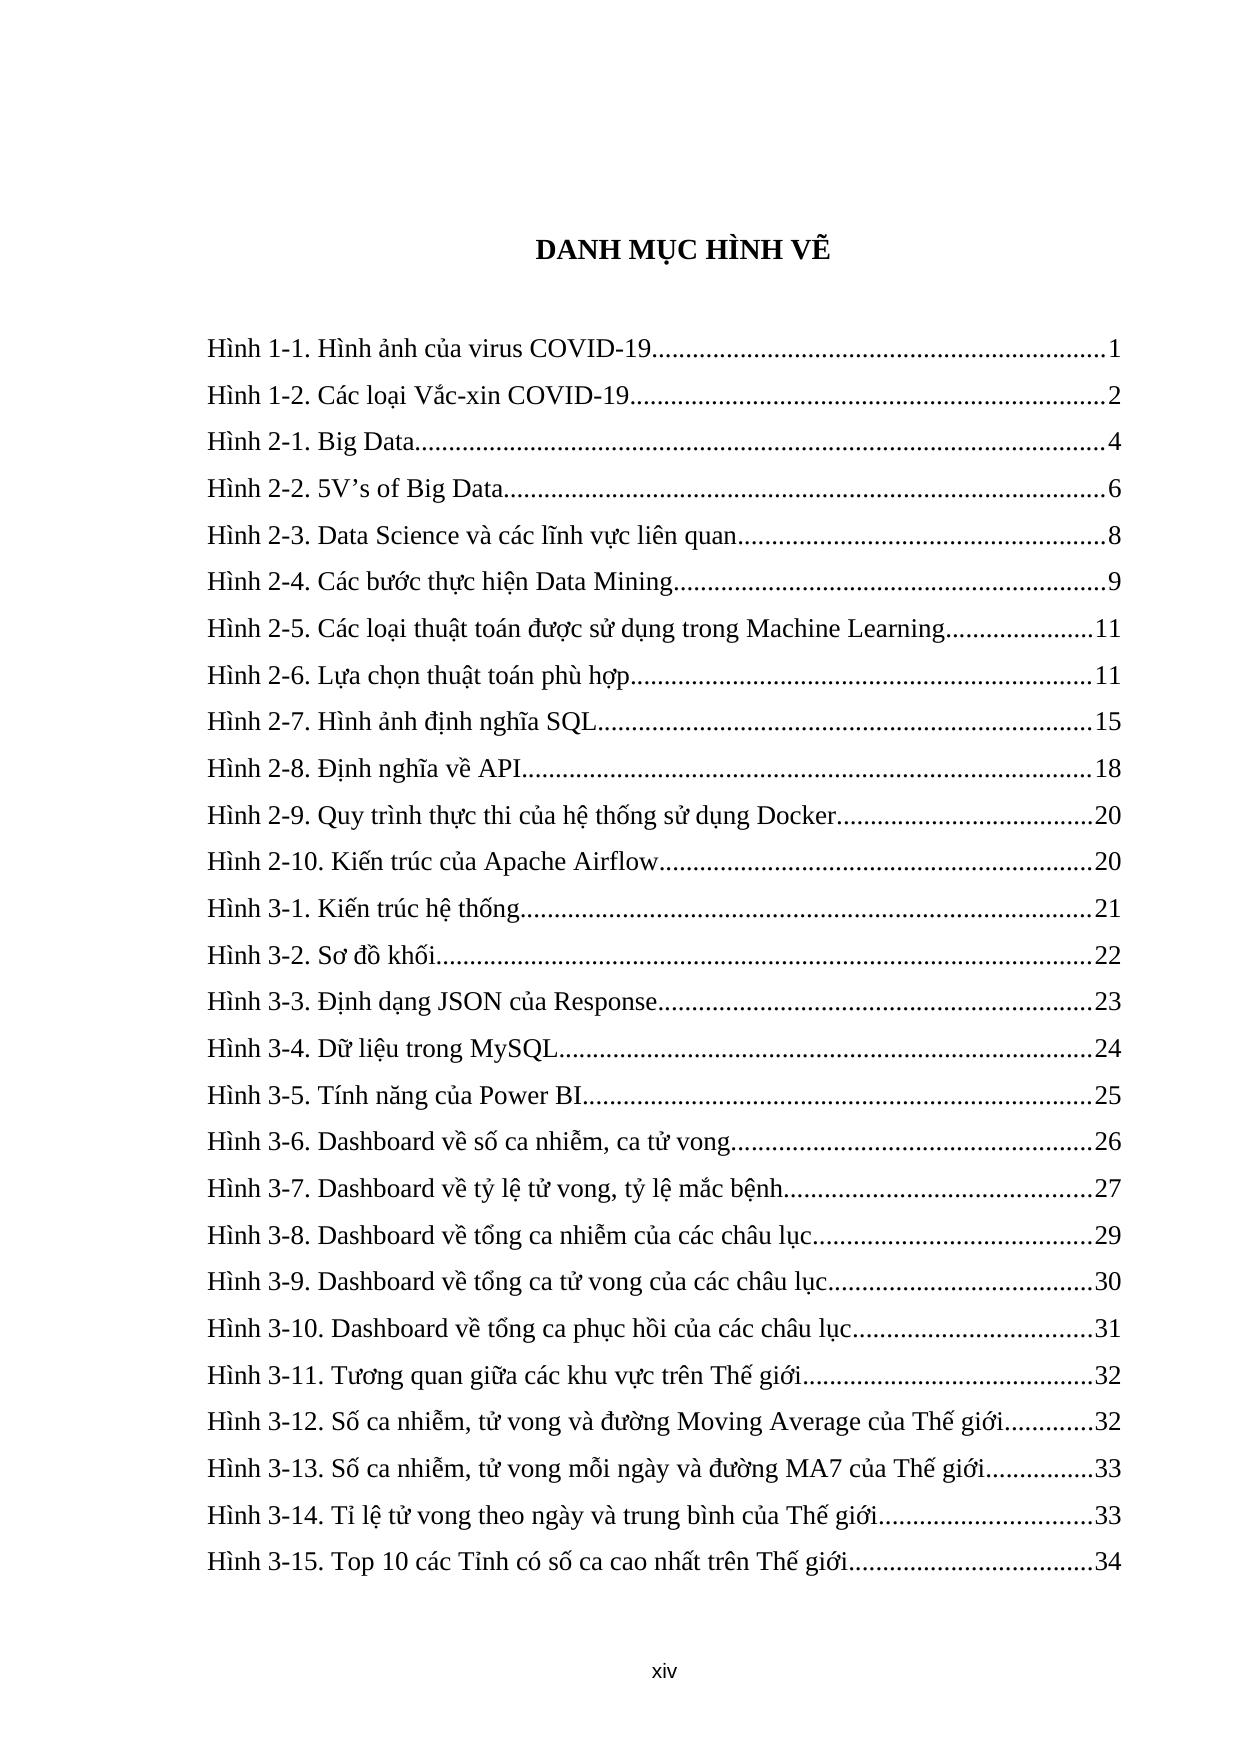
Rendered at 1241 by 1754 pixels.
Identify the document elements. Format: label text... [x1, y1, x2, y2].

text Hình 3-3. Định dạng JSON của Response 23 [207, 985, 1122, 1017]
text Hình 3-1. Kiến trúc hệ thống 21 [207, 892, 1122, 923]
text Hình 3-5. Tính năng của Power BI 25 [207, 1079, 1122, 1110]
text Hình 2-6. Lựa chọn thuật toán phù hợp 11 [207, 659, 1122, 690]
text Hình 3-8. Dashboard về tổng ca nhiễm của các châu lục 29 [207, 1219, 1122, 1250]
text Hình 2-10. Kiến trúc của Apache Airflow 20 [207, 845, 1122, 877]
text Hình 1-2. Các loại Vắc-xin COVID-19 2 [207, 379, 1122, 410]
text Hình 2-2. 5V’s of Big Data 6 [207, 472, 1122, 503]
text Hình 2-1. Big Data 4 [207, 425, 1122, 457]
text Hình 3-13. Số ca nhiễm, tử vong mỗi ngày và đường MA7 của Thế giới 33 [207, 1452, 1122, 1483]
text Hình 2-5. Các loại thuật toán được sử dụng trong Machine Learning 11 [207, 612, 1122, 643]
text Hình 3-4. Dữ liệu trong MySQL 24 [207, 1032, 1122, 1063]
text Hình 2-8. Định nghĩa về API 18 [207, 752, 1122, 783]
text Hình 2-4. Các bước thực hiện Data Mining 9 [207, 565, 1122, 597]
text Hình 1-1. Hình ảnh của virus COVID-19 1 [207, 332, 1122, 363]
text Hình 3-2. Sơ đồ khối 22 [207, 939, 1122, 970]
text Hình 3-9. Dashboard về tổng ca tử vong của các châu lục 30 [207, 1265, 1122, 1297]
text Hình 2-9. Quy trình thực thi của hệ thống sử dụng Docker. 20 [207, 799, 1122, 830]
text Hình 3-10. Dashboard về tổng ca phục hồi của các châu lục 31 [207, 1312, 1122, 1343]
text Hình 3-7. Dashboard về tỷ lệ tử vong, tỷ lệ mắc bệnh... 27 [207, 1172, 1122, 1203]
text Hình 3-11. Tương quan giữa các khu vực trên Thế giới 32 [207, 1359, 1122, 1390]
text Hình 2-7. Hình ảnh định nghĩa SQL 15 [207, 705, 1122, 737]
text Hình 3-15. Top 10 các Tỉnh có số ca cao nhất trên Thế giới 34 [207, 1545, 1122, 1577]
text Hình 3-6. Dashboard về số ca nhiễm, ca tử vong... 26 [207, 1125, 1122, 1157]
text Hình 3-14. Tỉ lệ tử vong theo ngày và trung bình của Thế giới 33 [207, 1499, 1122, 1530]
subtitle DANH MỤC HÌNH VẼ [244, 232, 1122, 265]
text Hình 2-3. Data Science và các lĩnh vực liên quan 8 [207, 519, 1122, 550]
text Hình 3-12. Số ca nhiễm, tử vong và đường Moving Average của Thế giới 32 [207, 1405, 1122, 1437]
